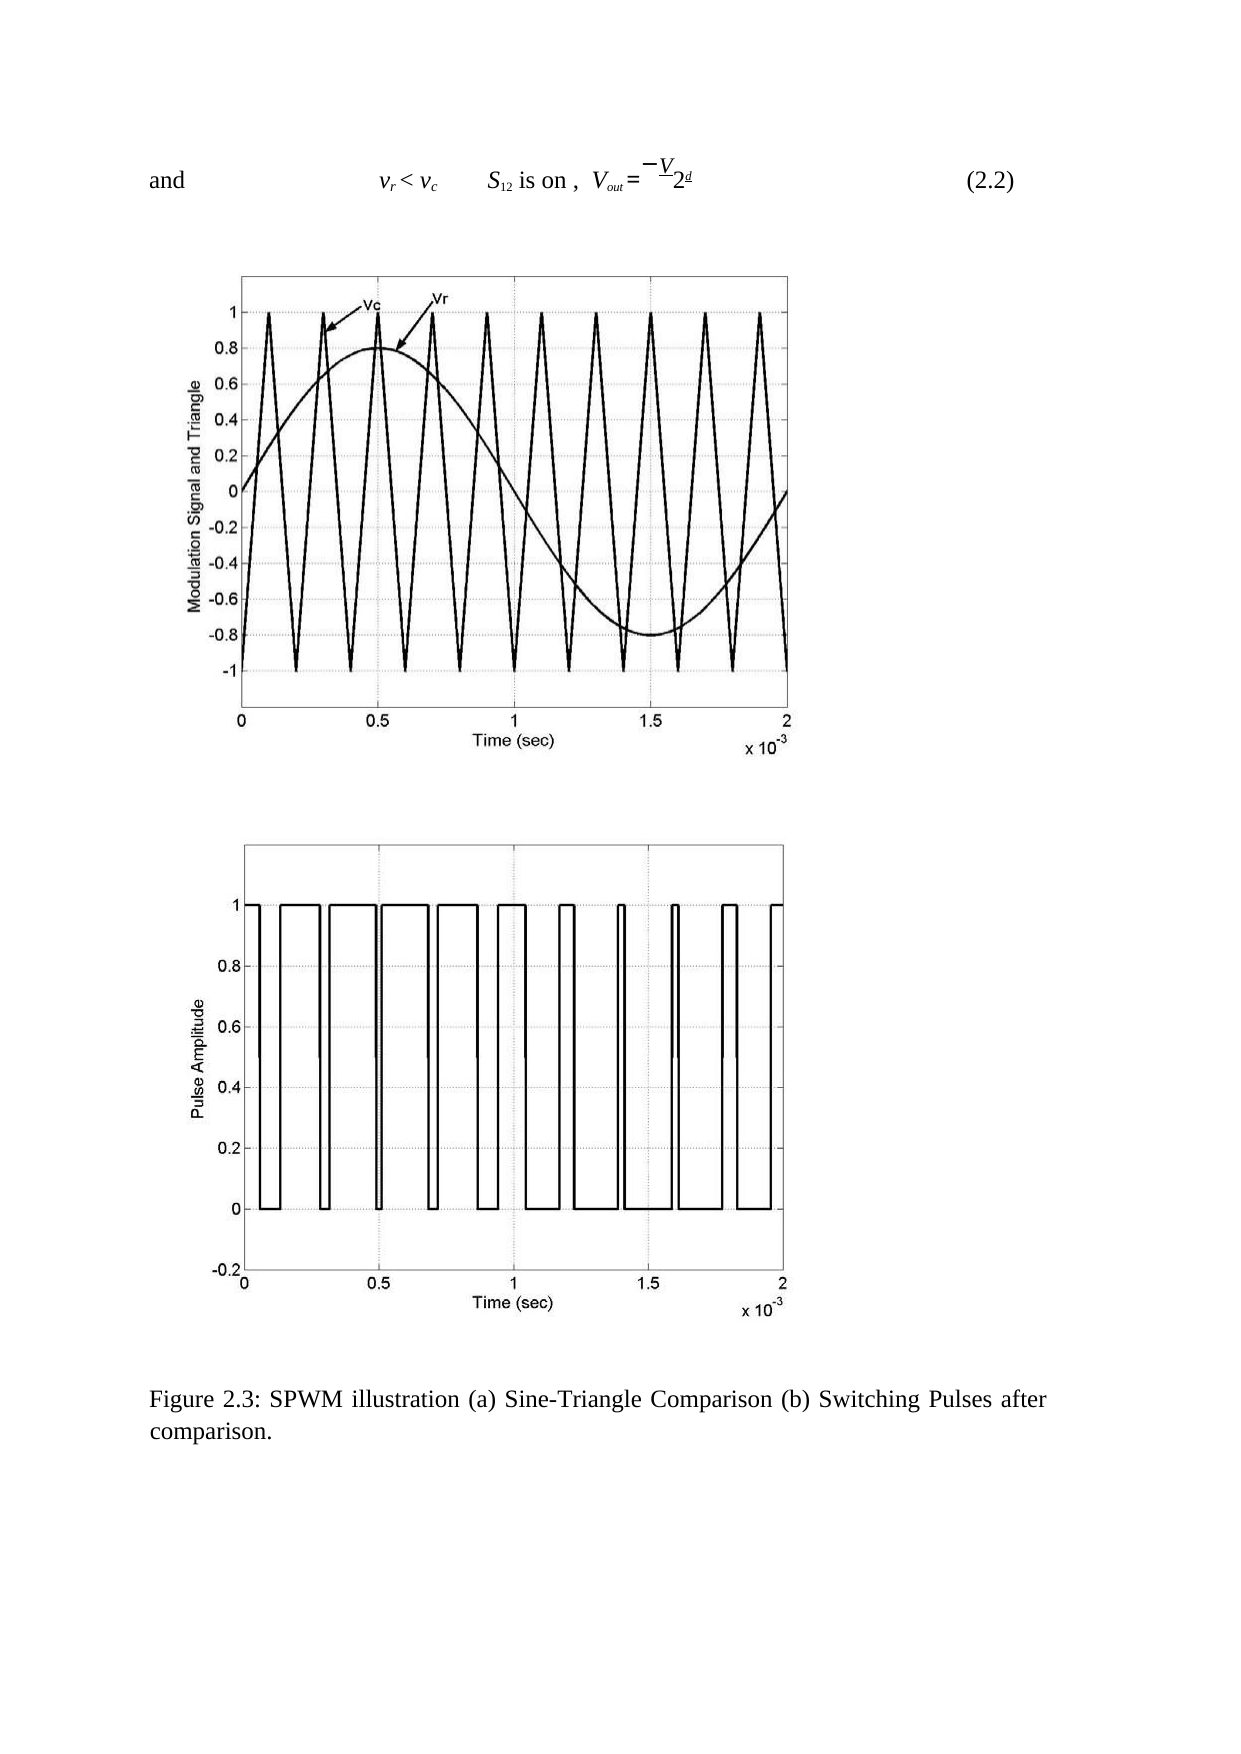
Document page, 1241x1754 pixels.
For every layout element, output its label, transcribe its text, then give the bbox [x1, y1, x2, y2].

picture [150, 237, 854, 765]
text Figure 2.3: SPWM illustration (a) Sine-Triangle Comparison (b) Switching Pulses after comparison. [149, 1384, 1048, 1444]
text and vr < vc S12 is on , Vout =−V2d (2.2) [149, 148, 1048, 200]
picture [154, 805, 857, 1349]
